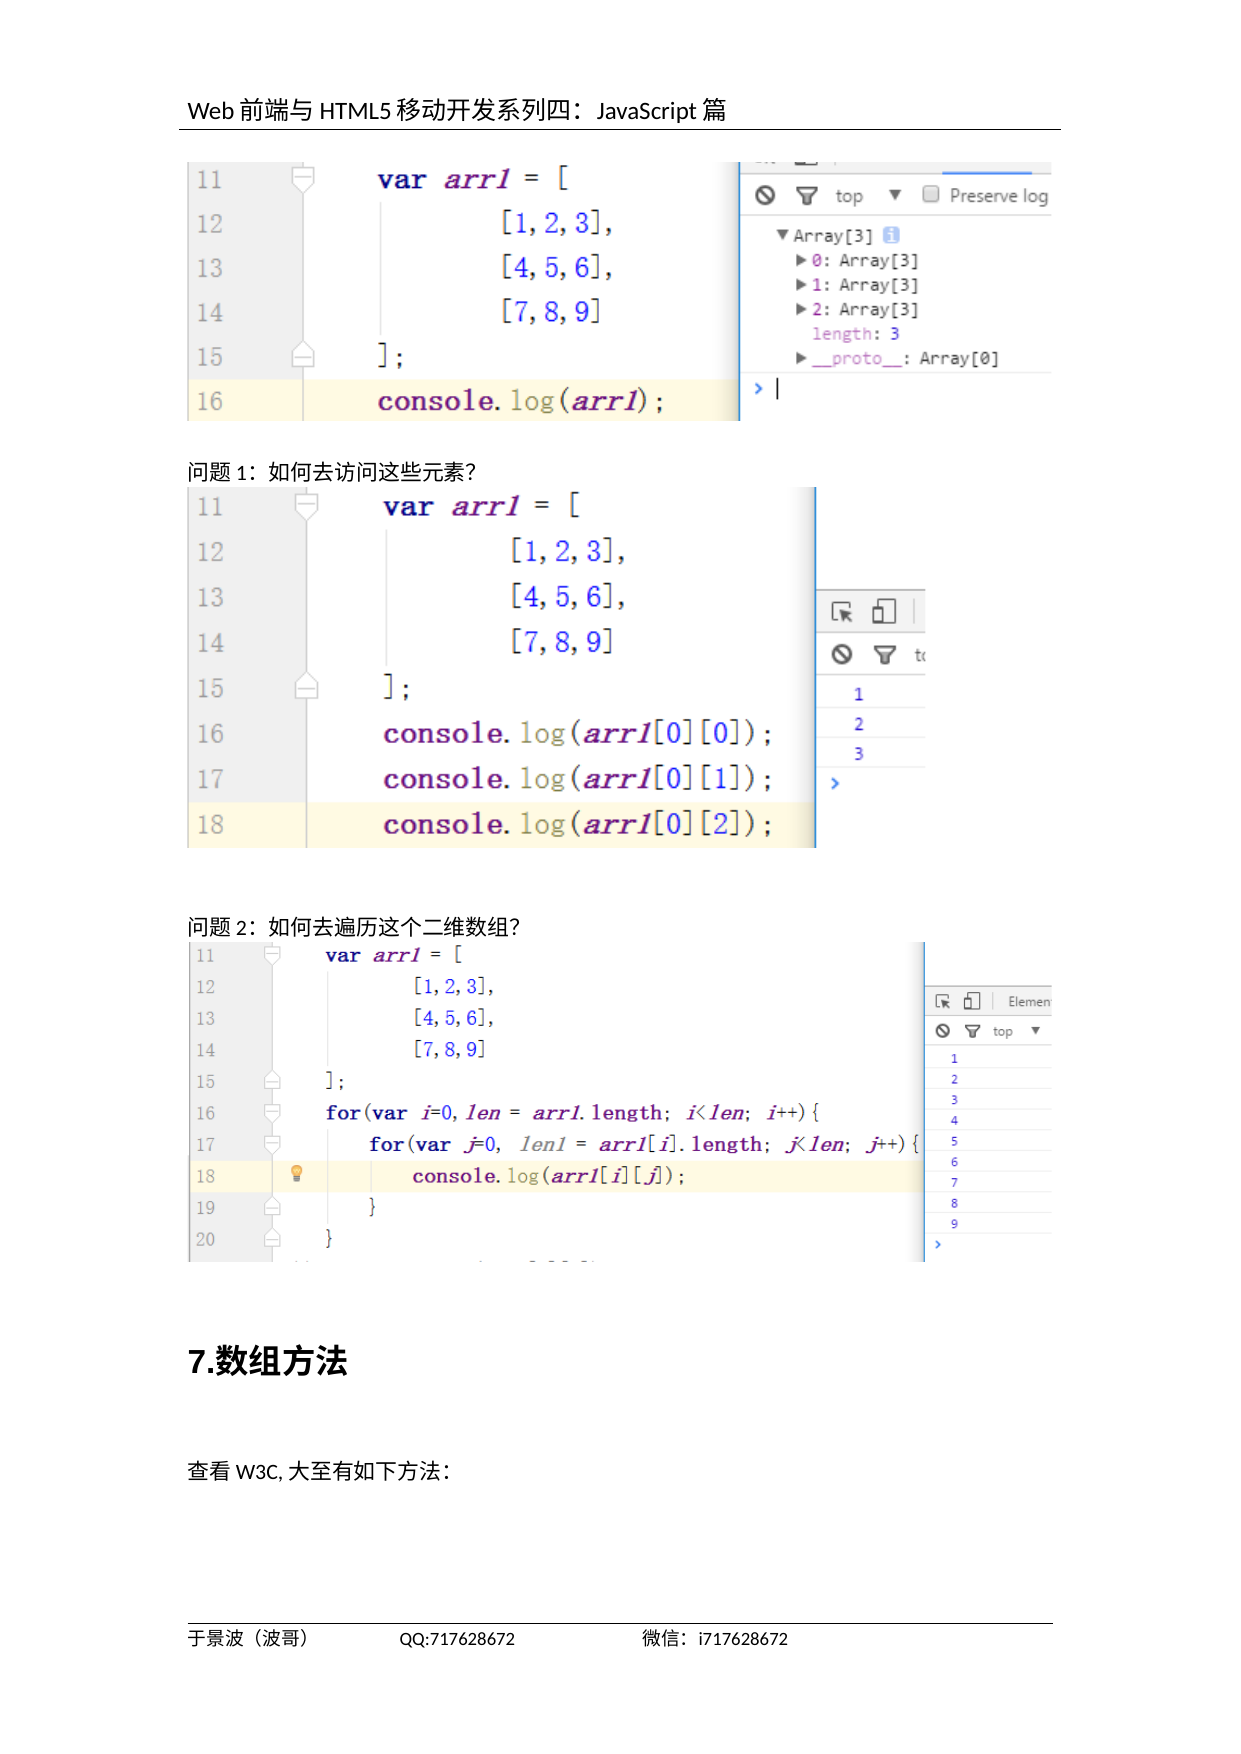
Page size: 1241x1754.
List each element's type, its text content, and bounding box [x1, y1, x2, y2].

picture [187, 487, 926, 848]
text 问题2：如何去遍历这个二维数组？ [187, 909, 1053, 942]
text 查看W3C, 大至有如下方法： [187, 1453, 1053, 1485]
picture [187, 162, 1052, 421]
subtitle 7.数组方法 [187, 1327, 1053, 1392]
text 问题1：如何去访问这些元素？ [187, 454, 1053, 487]
picture [187, 942, 1052, 1262]
